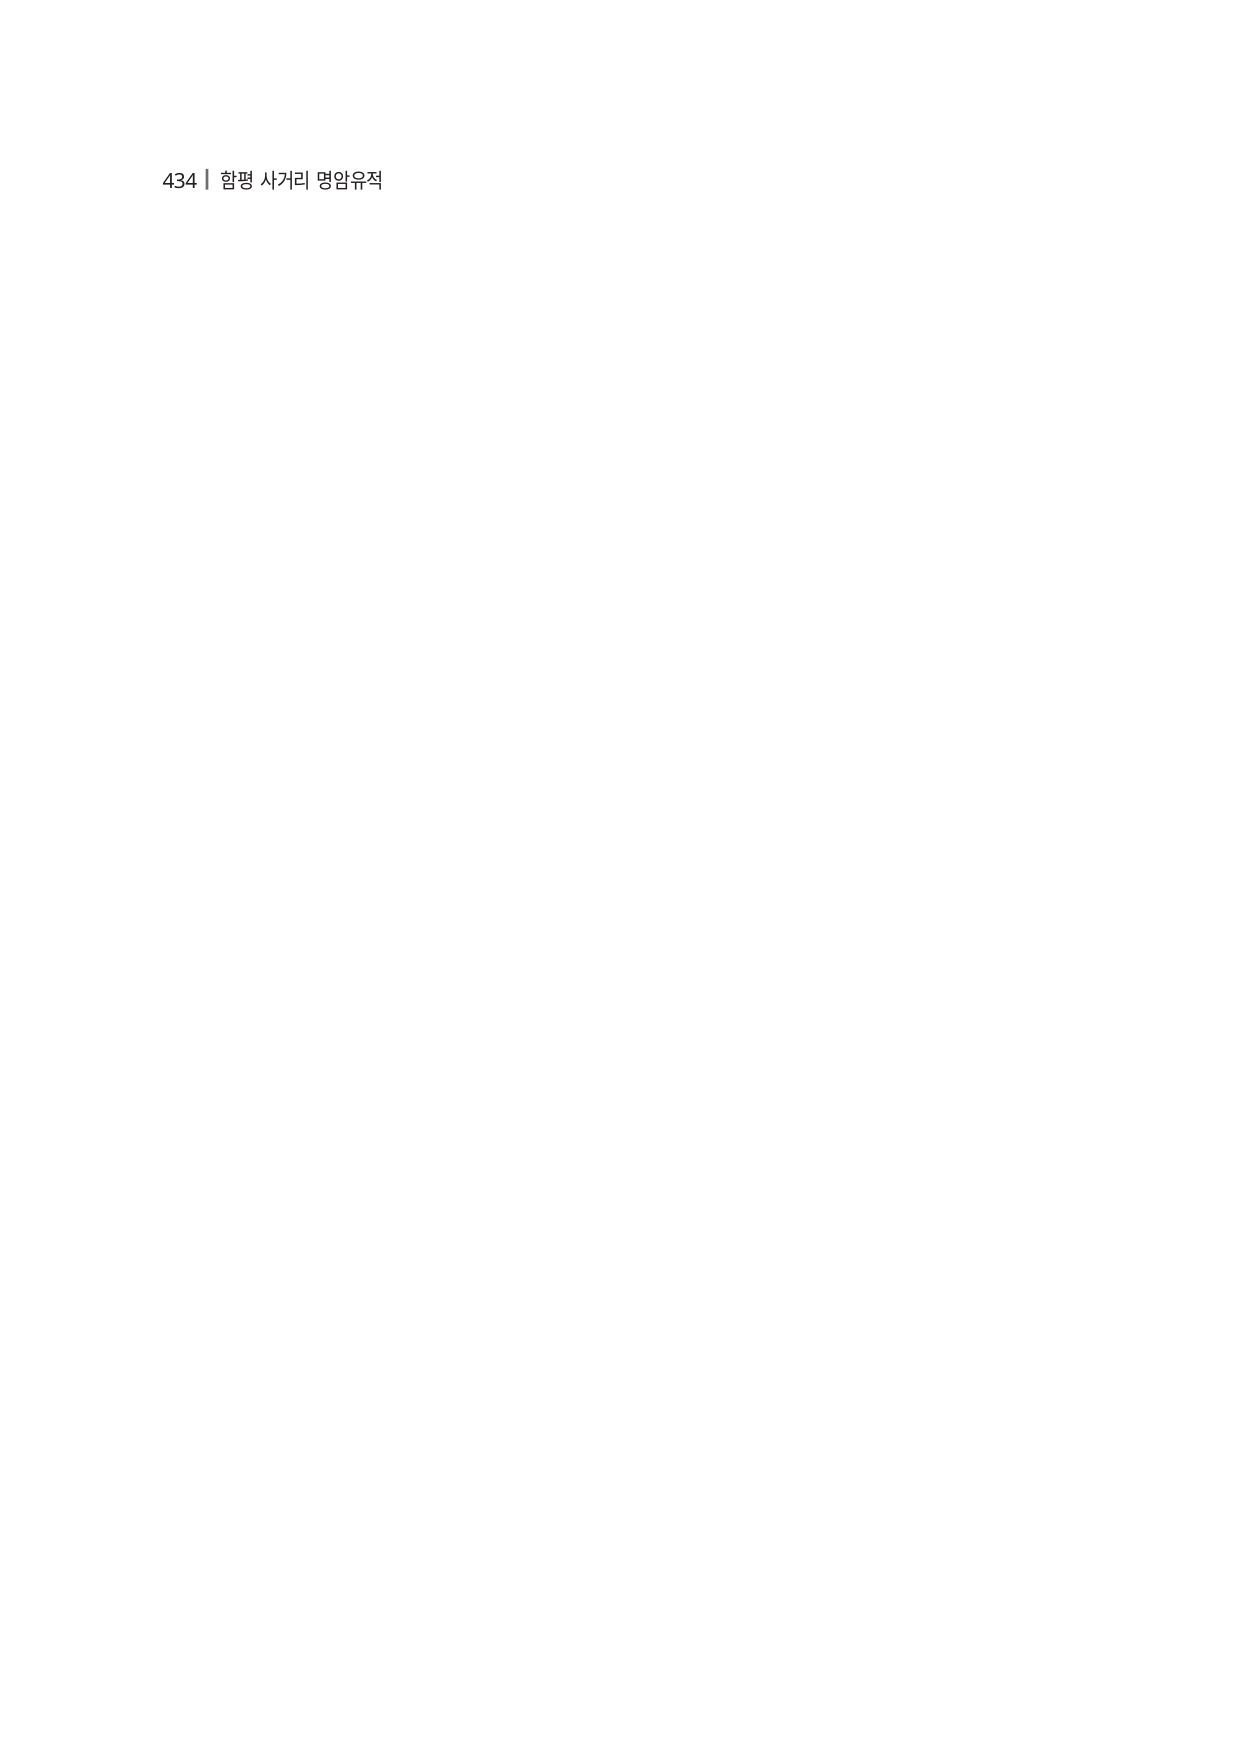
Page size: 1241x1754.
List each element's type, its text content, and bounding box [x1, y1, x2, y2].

text 434 함평 사거리 명암유적 [162, 164, 1090, 195]
